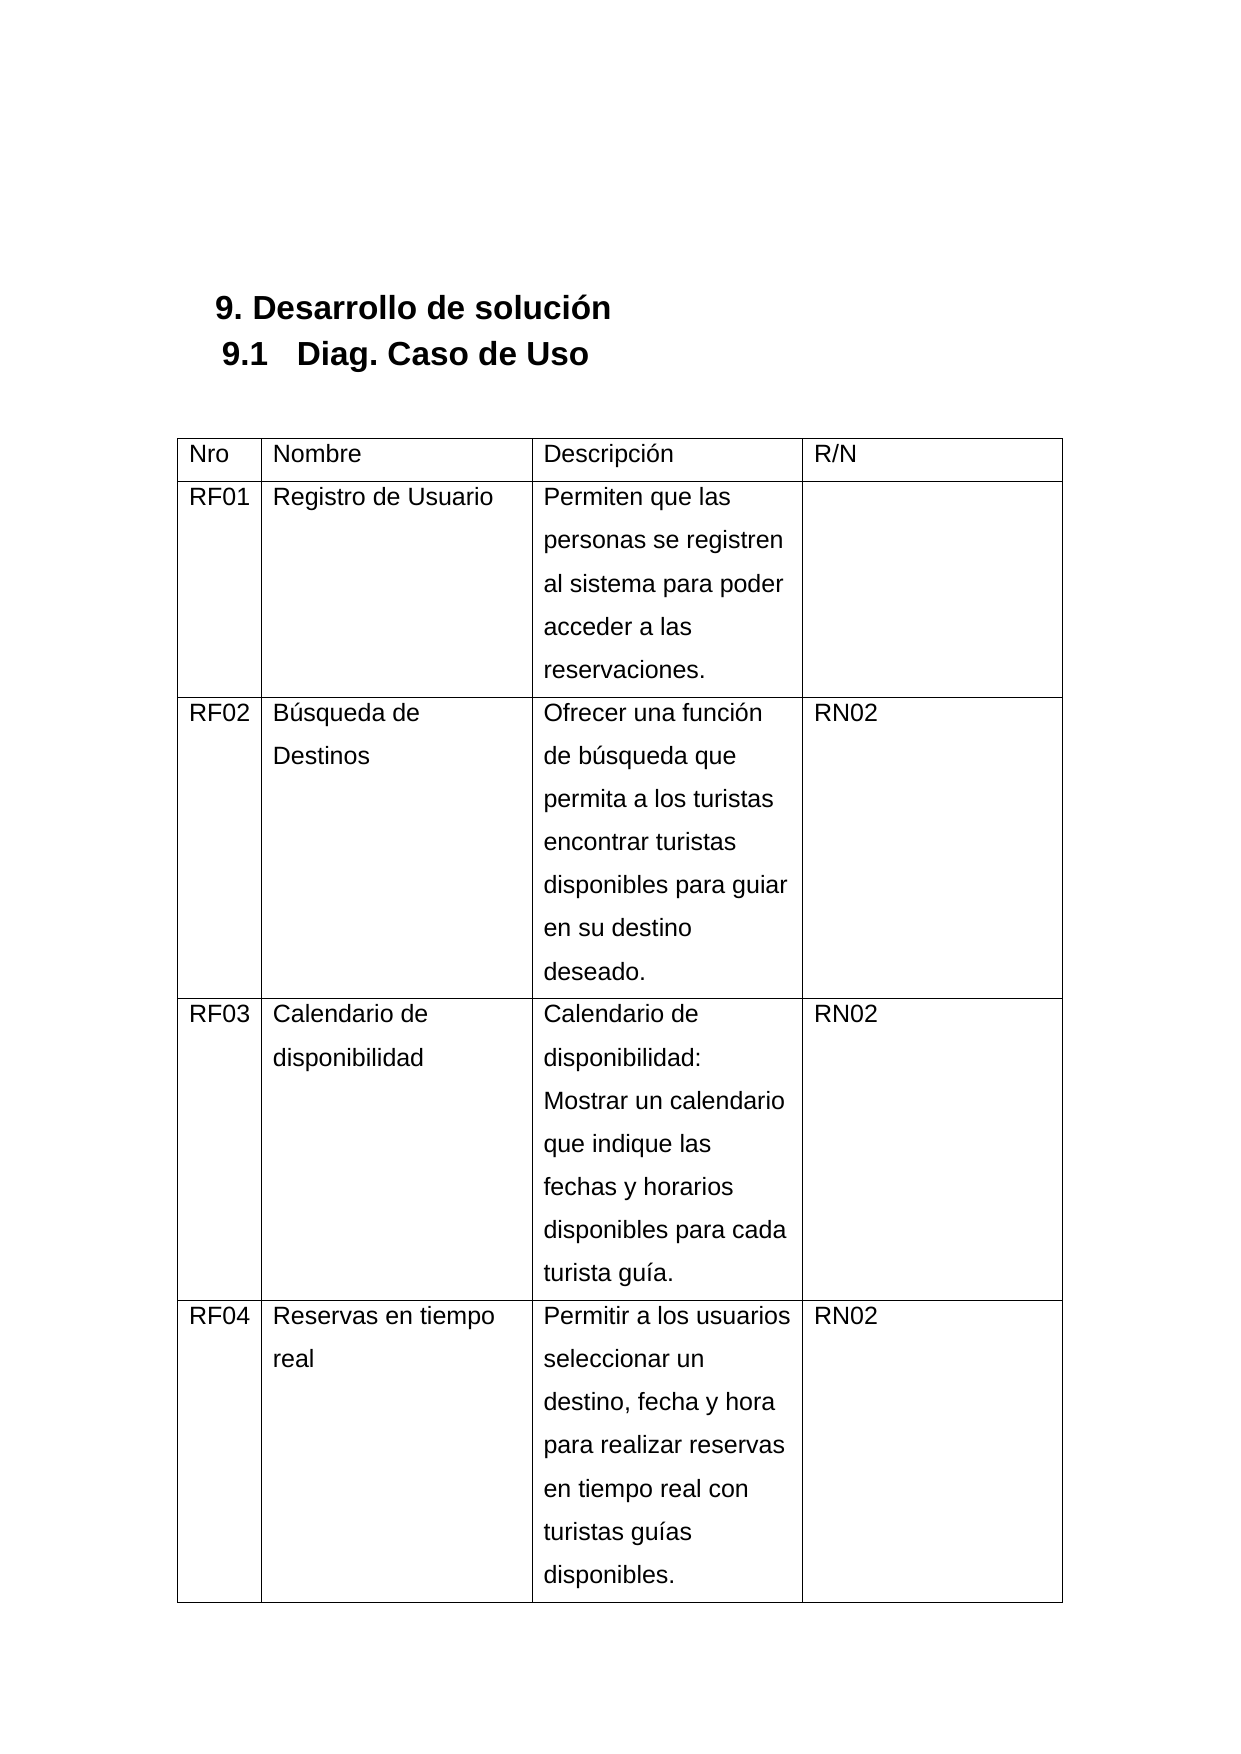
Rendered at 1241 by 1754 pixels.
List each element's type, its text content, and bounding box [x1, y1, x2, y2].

table_cell Calendario de disponibilidad [262, 999, 532, 1300]
table_header R/N [803, 439, 1062, 481]
table_header Descripción [533, 439, 802, 481]
subtitle Diag. Caso de Uso [222, 334, 1063, 372]
table_cell Ofrecer una función de búsqueda que permita a los turistas encontrar turistas disponibles para guiar en su destino deseado. [533, 698, 802, 998]
table_cell RF01 [178, 482, 261, 697]
table_cell Permitir a los usuarios seleccionar un destino, fecha y hora para realizar reservas en tiempo real con turistas guías disponibles. [533, 1301, 802, 1602]
table_cell RN02 [803, 1301, 1062, 1602]
table_cell [803, 482, 1062, 697]
table_cell RF04 [178, 1301, 261, 1602]
table_header Nombre [262, 439, 532, 481]
table_cell RF03 [178, 999, 261, 1300]
table_cell Registro de Usuario [262, 482, 532, 697]
table_header Nro [178, 439, 261, 481]
table_cell Búsqueda de Destinos [262, 698, 532, 998]
table_cell Permiten que las personas se registren al sistema para poder acceder a las reservaciones. [533, 482, 802, 697]
table_cell RN02 [803, 698, 1062, 998]
table_cell RN02 [803, 999, 1062, 1300]
subtitle Desarrollo de solución [215, 288, 1063, 327]
table_cell Calendario de disponibilidad: Mostrar un calendario que indique las fechas y horarios disponibles para cada turista guía. [533, 999, 802, 1300]
table_cell RF02 [178, 698, 261, 998]
table_cell Reservas en tiempo real [262, 1301, 532, 1602]
